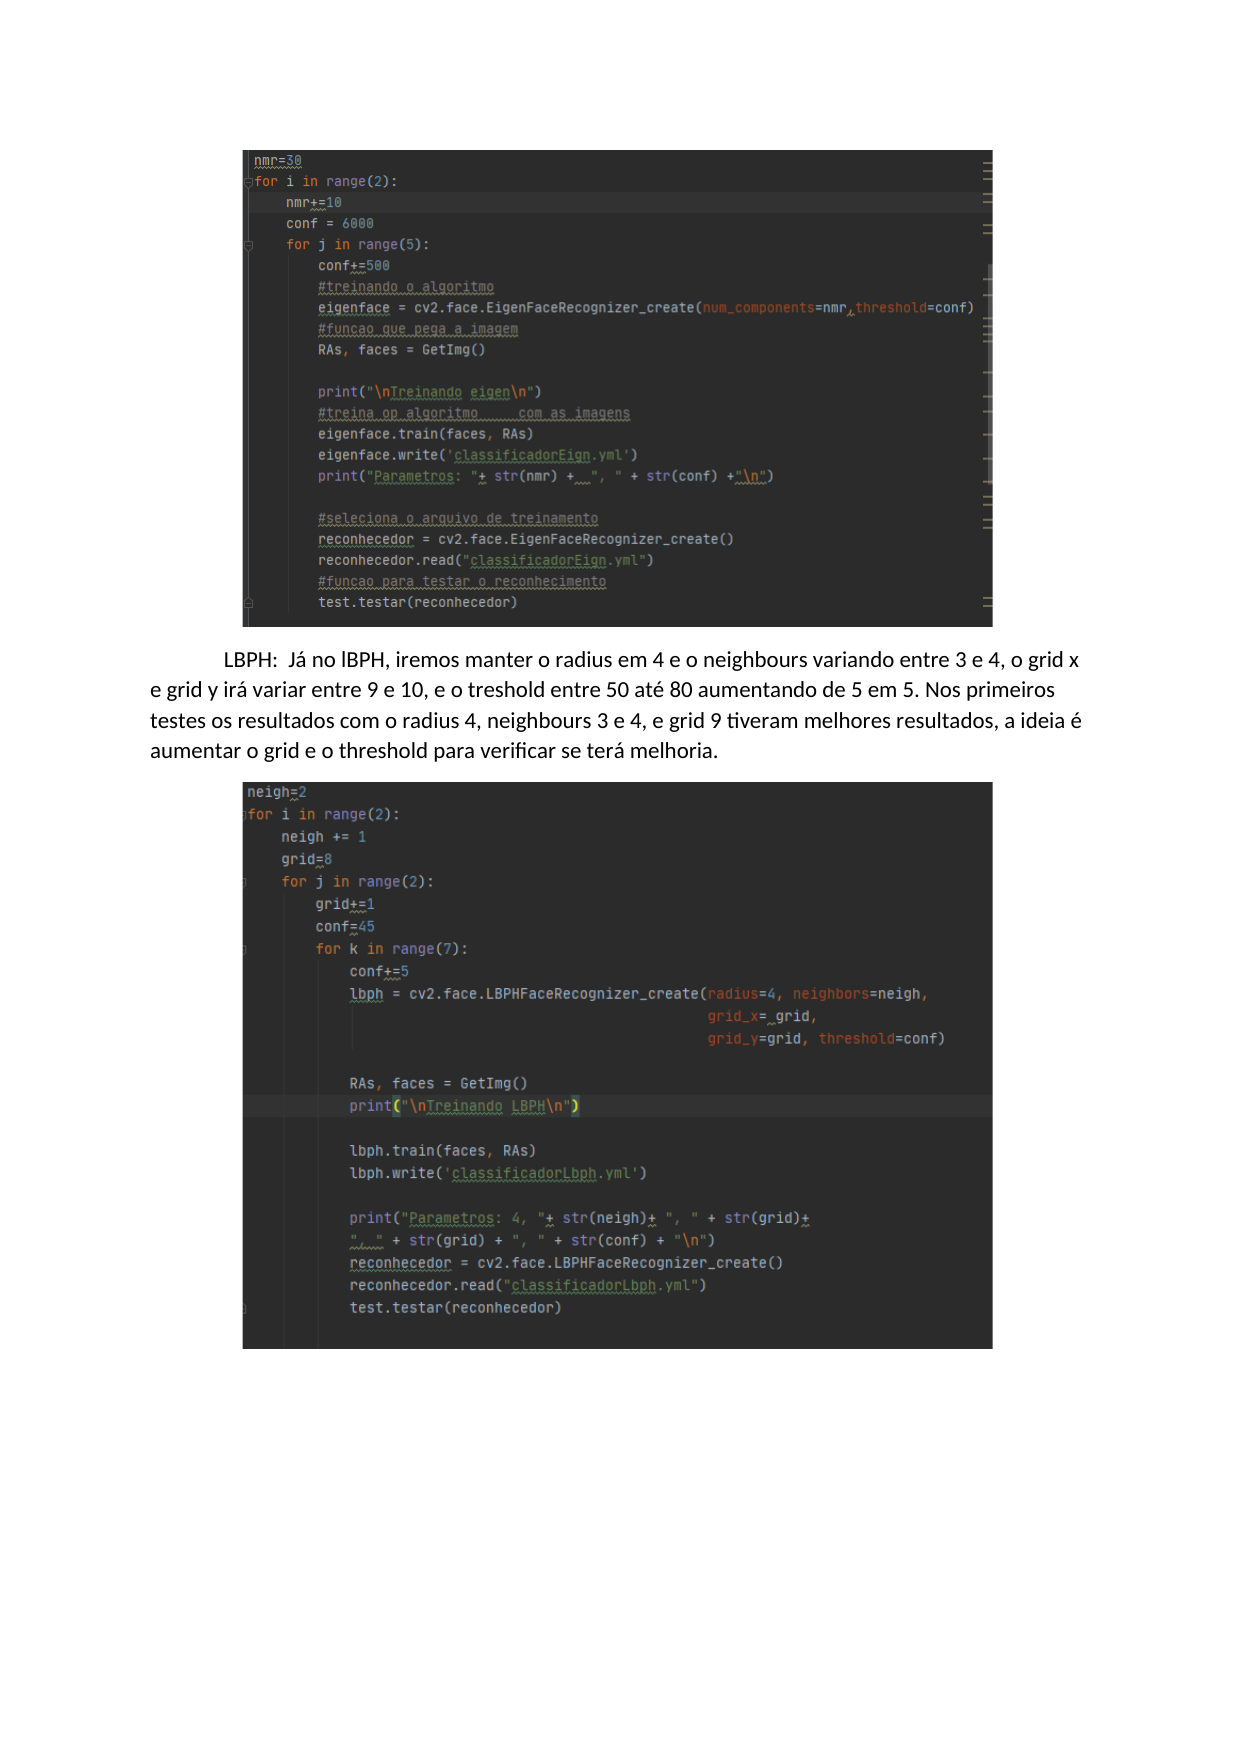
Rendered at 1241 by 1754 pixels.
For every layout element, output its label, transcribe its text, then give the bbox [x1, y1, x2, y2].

text LBPH: Já no lBPH, iremos manter o radius em 4 e o neighbours variando entre 3 e 4, o grid x e grid y irá variar entre 9 e 10, e o treshold entre 50 até 80 aumentando de 5 em 5. Nos primeiros testes os resultados com o radius 4, neighbours 3 e 4, e grid 9 tiveram melhores resultados, a ideia é aumentar o grid e o threshold para verificar se terá melhoria. [150, 645, 1090, 764]
